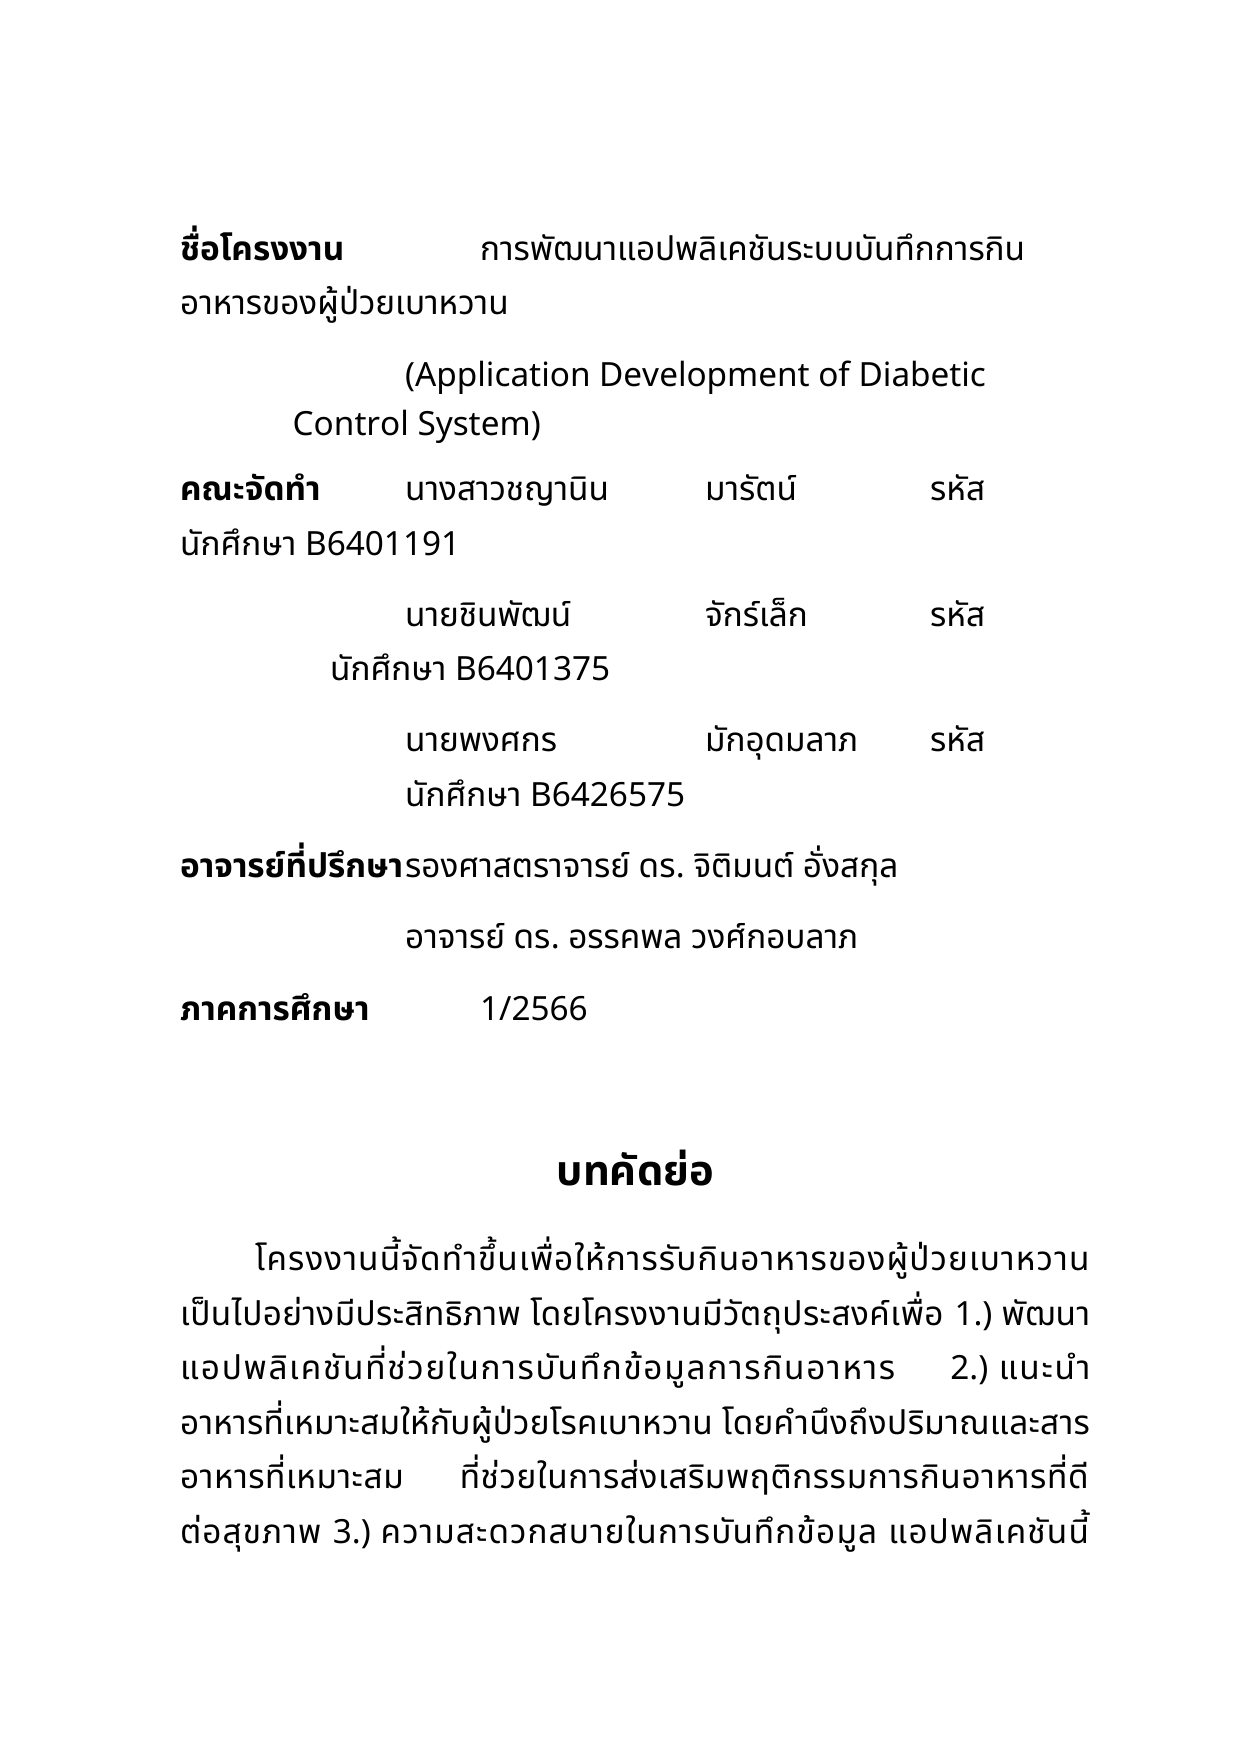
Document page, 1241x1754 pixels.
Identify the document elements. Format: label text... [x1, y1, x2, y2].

text ชื่อโครงงาน การพัฒนาแอปพลิเคชันระบบบันทึกการกินอาหารของผู้ป่วยเบาหวาน [180, 225, 1090, 330]
text นายพงศกร มักอุดมลาภ รหัสนักศึกษา B6426575 [405, 716, 1090, 821]
text ภาคการศึกษา 1/2566 [180, 984, 1090, 1035]
text (Application Development of Diabetic Control System) [292, 350, 1090, 445]
text นายชินพัฒน์ จักร์เล็ก รหัสนักศึกษา B6401375 [330, 591, 1090, 696]
text อาจารย์ ดร. อรรคพล วงศ์กอบลาภ [330, 913, 1090, 964]
subtitle บทคัดย่อ [180, 1141, 1090, 1204]
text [180, 1235, 1090, 1558]
text คณะจัดทำ นางสาวชญานิน มารัตน์ รหัสนักศึกษา B6401191 [180, 465, 1090, 570]
text อาจารย์ที่ปรึกษา รองศาสตราจารย์ ดร. จิติมนต์ อั่งสกุล [180, 842, 1090, 892]
